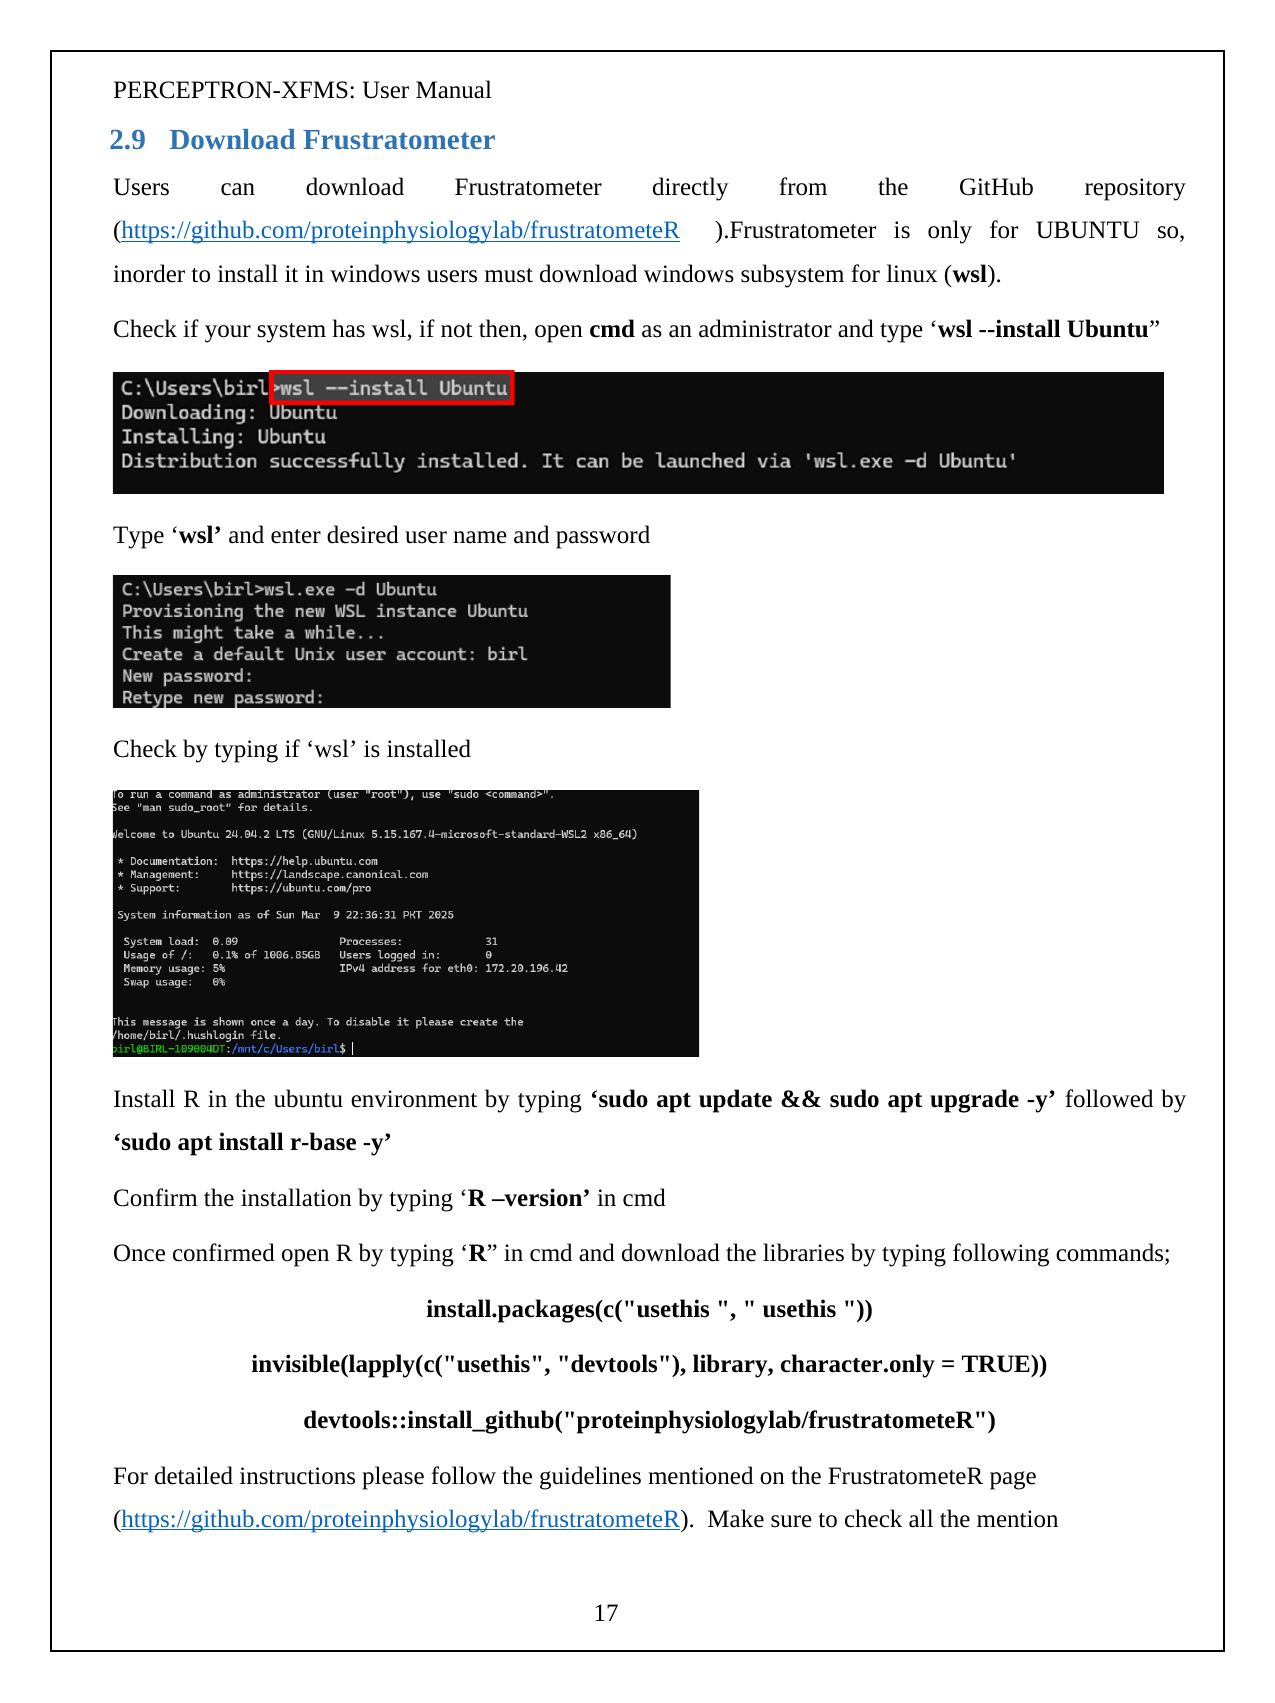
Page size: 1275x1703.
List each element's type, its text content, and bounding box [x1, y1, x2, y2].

text install.packages(c("usethis ", " usethis ")) [113, 1294, 1186, 1323]
picture [112, 575, 671, 708]
picture [112, 370, 1164, 494]
text devtools::install_github("proteinphysiologylab/frustratometeR") [113, 1405, 1186, 1434]
text Check by typing if ‘wsl’ is installed [113, 734, 1186, 763]
picture [112, 790, 700, 1057]
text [113, 1461, 1186, 1533]
text invisible(lapply(c("usethis", "devtools"), library, character.only = TRUE)) [113, 1349, 1186, 1378]
text Confirm the installation by typing ‘R –version’ in cmd [113, 1183, 1186, 1211]
text Users can download Frustratometer directly from the GitHub repository (https://github.com/proteinphysiologylab/frustratometeR ).Frustratometer is only for UBUNTU so, inorder to install it in windows users must download windows subsystem for linux (wsl). [113, 172, 1186, 287]
subtitle Download Frustratometer [109, 122, 1186, 156]
text Install R in the ubuntu environment by typing ‘sudo apt update && sudo apt upgrade -y’ followed by ‘sudo apt install r-base -y’ [113, 1084, 1186, 1156]
text Check if your system has wsl, if not then, open cmd as an administrator and type ‘wsl --install Ubuntu” [113, 314, 1186, 343]
text Once confirmed open R by typing ‘R” in cmd and download the libraries by typing following commands; [113, 1238, 1186, 1267]
text Type ‘wsl’ and enter desired user name and password [113, 520, 1186, 549]
